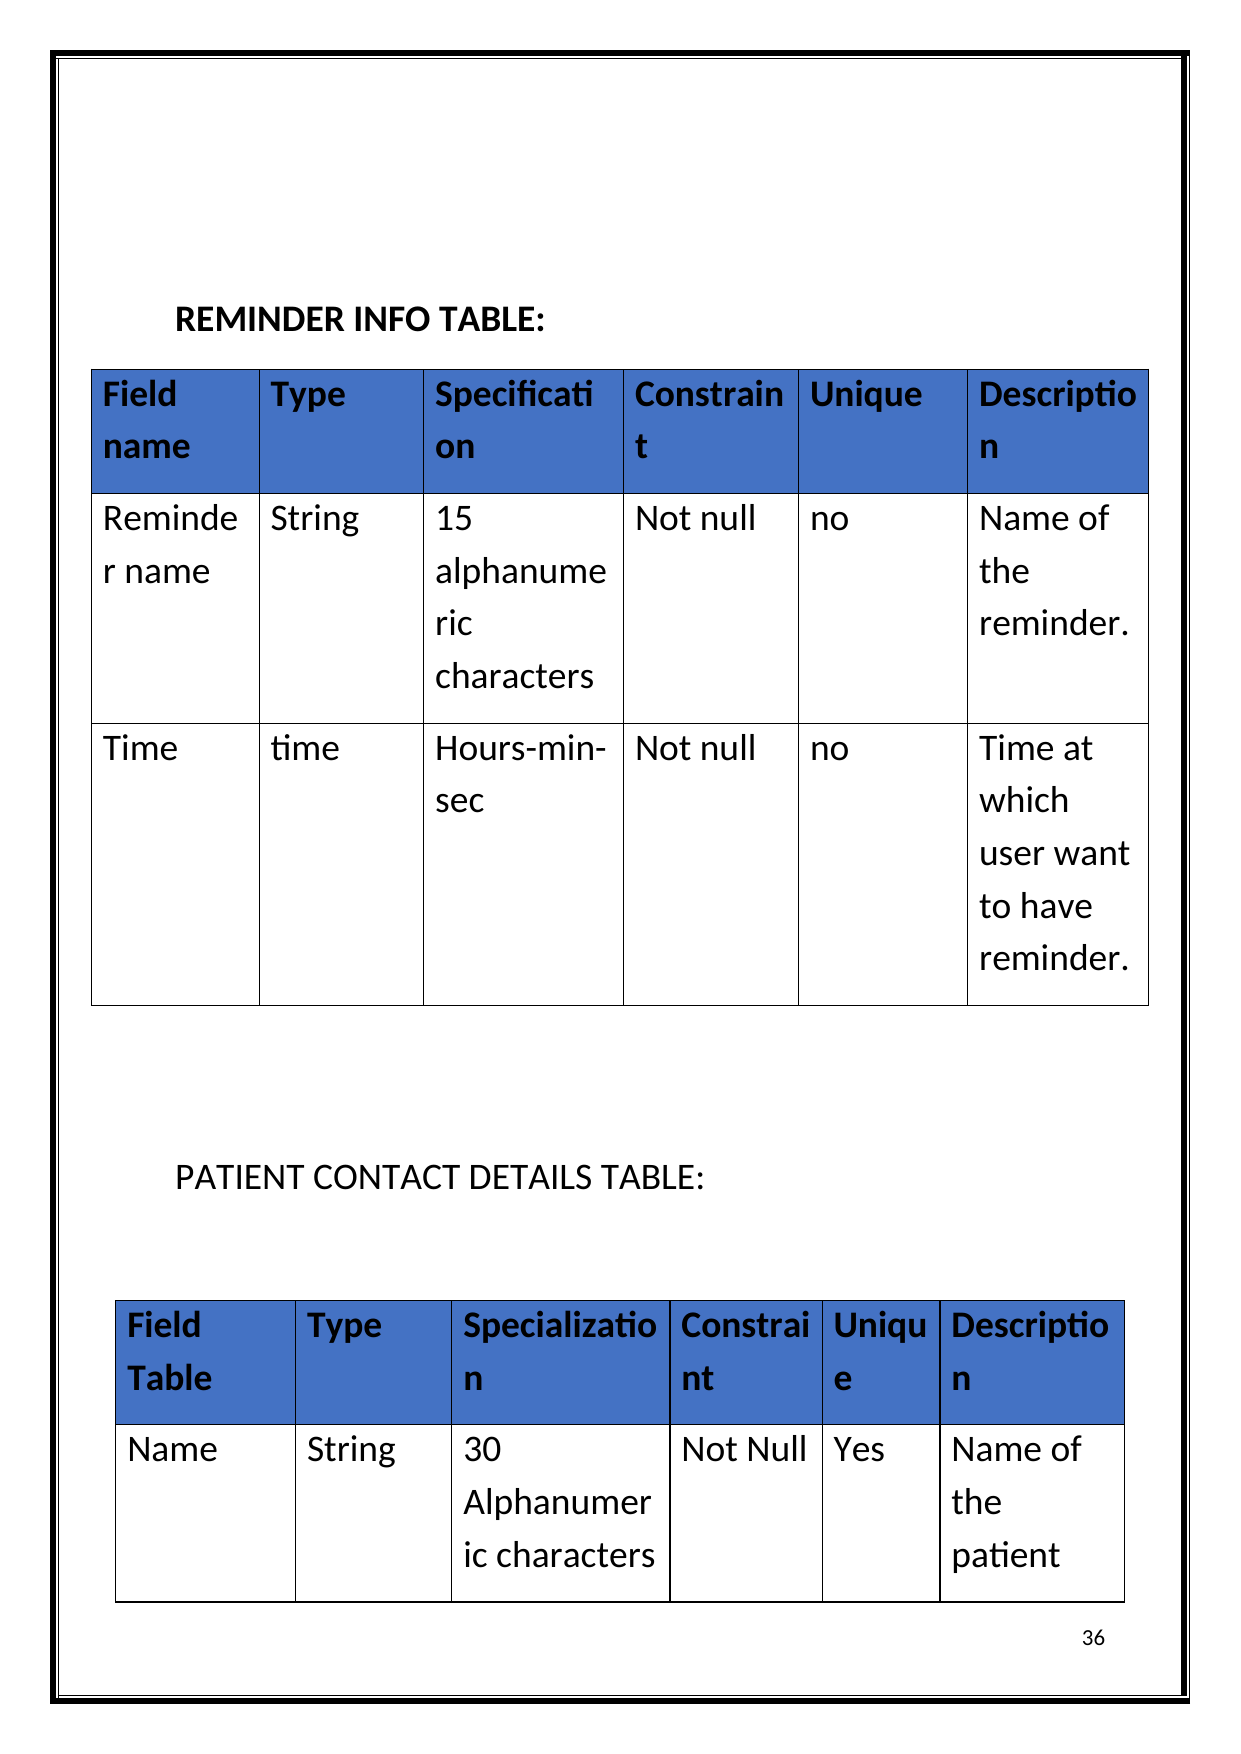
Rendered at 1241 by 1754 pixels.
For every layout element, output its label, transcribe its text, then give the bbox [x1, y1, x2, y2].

table_cell String [296, 1425, 451, 1601]
table_header Constraint [624, 370, 798, 493]
table_header Type [260, 370, 423, 493]
table_cell String [260, 494, 423, 722]
table_cell Name [116, 1425, 295, 1601]
table_cell Name of the reminder. [968, 494, 1148, 722]
table_cell no [799, 494, 967, 722]
table_header Unique [823, 1301, 939, 1424]
table_header Field name [92, 370, 259, 493]
table_cell time [260, 724, 423, 1005]
text PATIENT CONTACT DETAILS TABLE: [175, 1153, 1105, 1199]
table_cell Yes [823, 1425, 939, 1601]
table_cell Reminder name [92, 494, 259, 722]
table_cell Hours-min-sec [424, 724, 623, 1005]
table_header Specialization [452, 1301, 669, 1424]
table_header Description [968, 370, 1148, 493]
table_header Specification [424, 370, 623, 493]
table_header Type [296, 1301, 451, 1424]
table_cell Name of the patient [941, 1425, 1124, 1601]
table_cell no [799, 724, 967, 1005]
table_cell 30 Alphanumeric characters [452, 1425, 669, 1601]
table_cell 15 alphanumeric characters [424, 494, 623, 722]
text REMINDER INFO TABLE: [175, 295, 1105, 341]
table_cell Time [92, 724, 259, 1005]
table_header Constraint [671, 1301, 822, 1424]
table_header Unique [799, 370, 967, 493]
table_header Description [941, 1301, 1124, 1424]
table_cell Not Null [671, 1425, 822, 1601]
table_cell Time at which user want to have reminder. [968, 724, 1148, 1005]
table_cell Not null [624, 494, 798, 722]
table_header Field Table [116, 1301, 295, 1424]
table_cell Not null [624, 724, 798, 1005]
